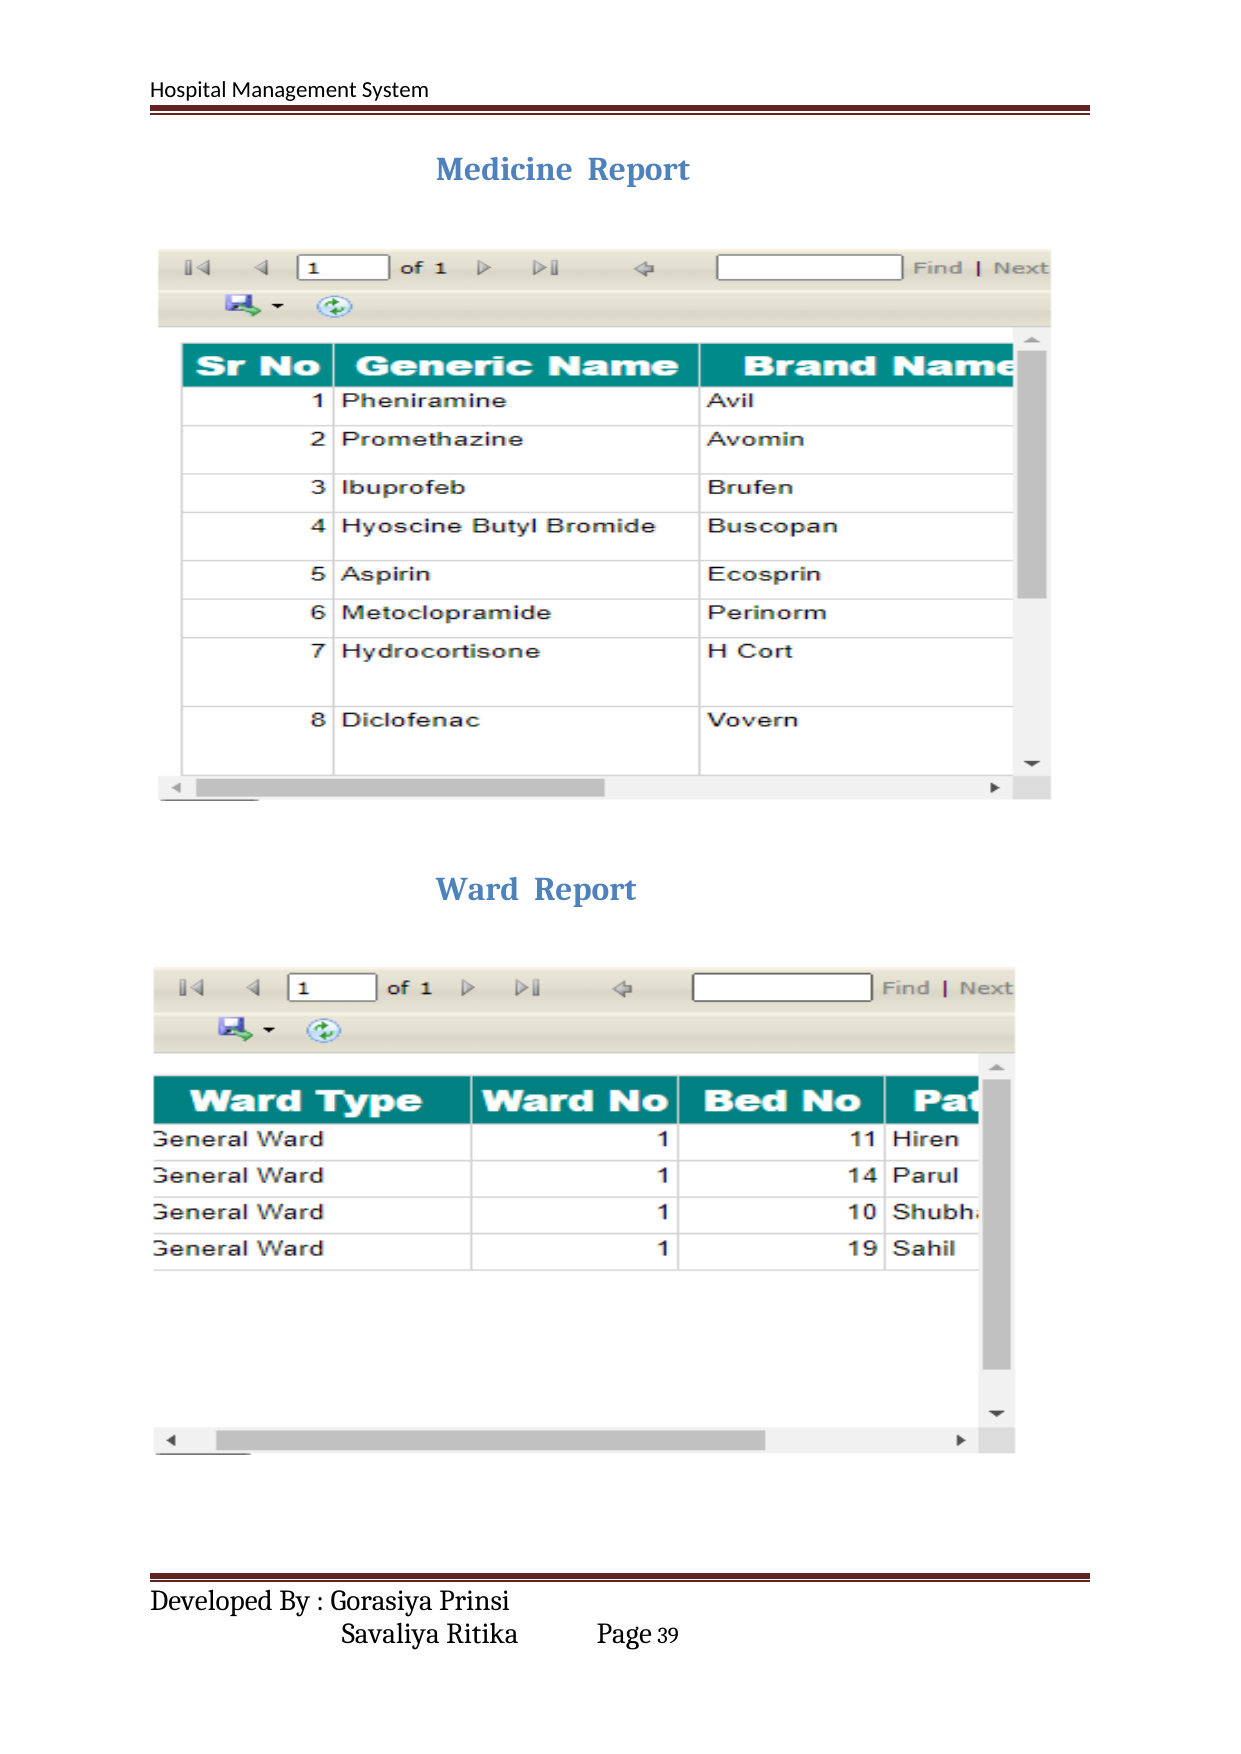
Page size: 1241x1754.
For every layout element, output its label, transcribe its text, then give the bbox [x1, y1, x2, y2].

picture [150, 238, 1085, 801]
subtitle Medicine Report [150, 150, 1090, 188]
picture [150, 958, 1035, 1455]
subtitle Ward Report [150, 871, 1090, 909]
